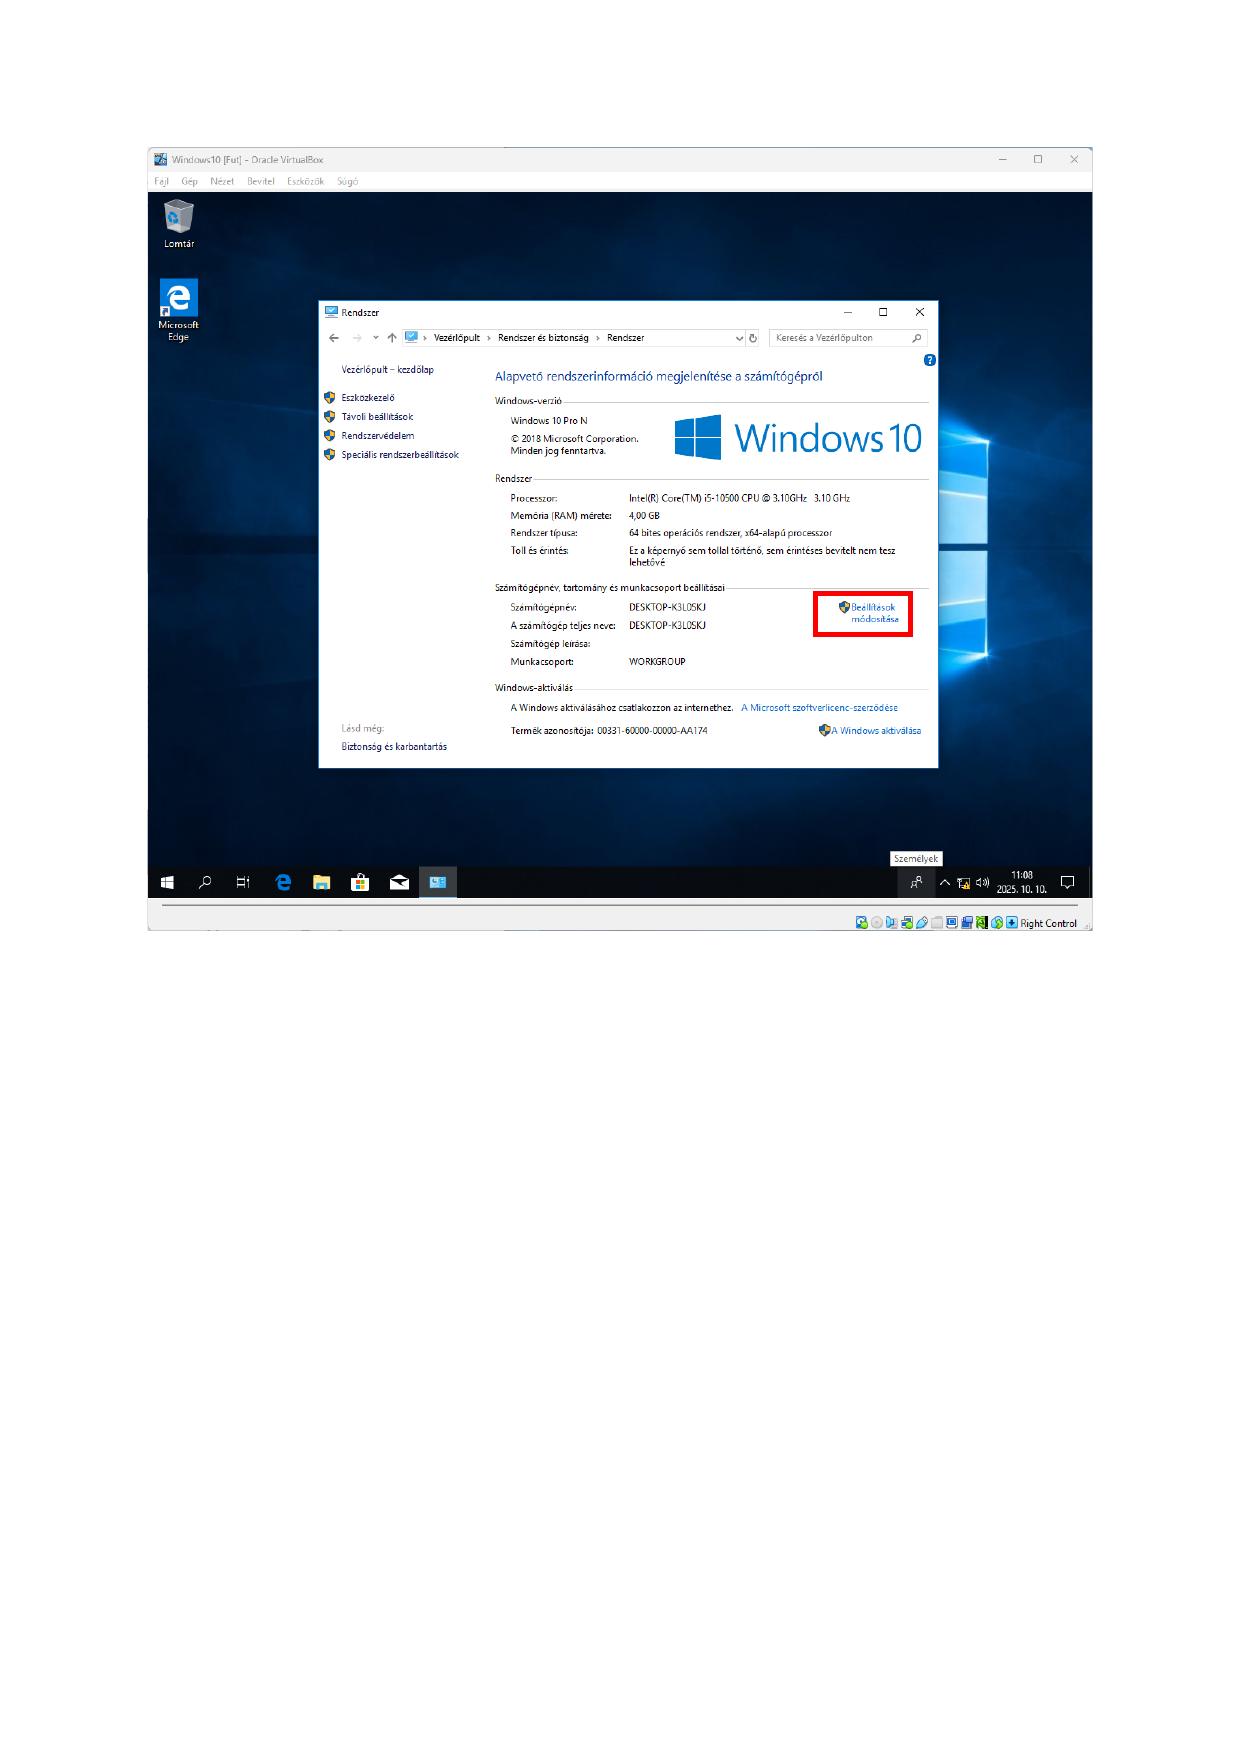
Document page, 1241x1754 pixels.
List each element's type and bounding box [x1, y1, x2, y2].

picture [147, 147, 1093, 931]
